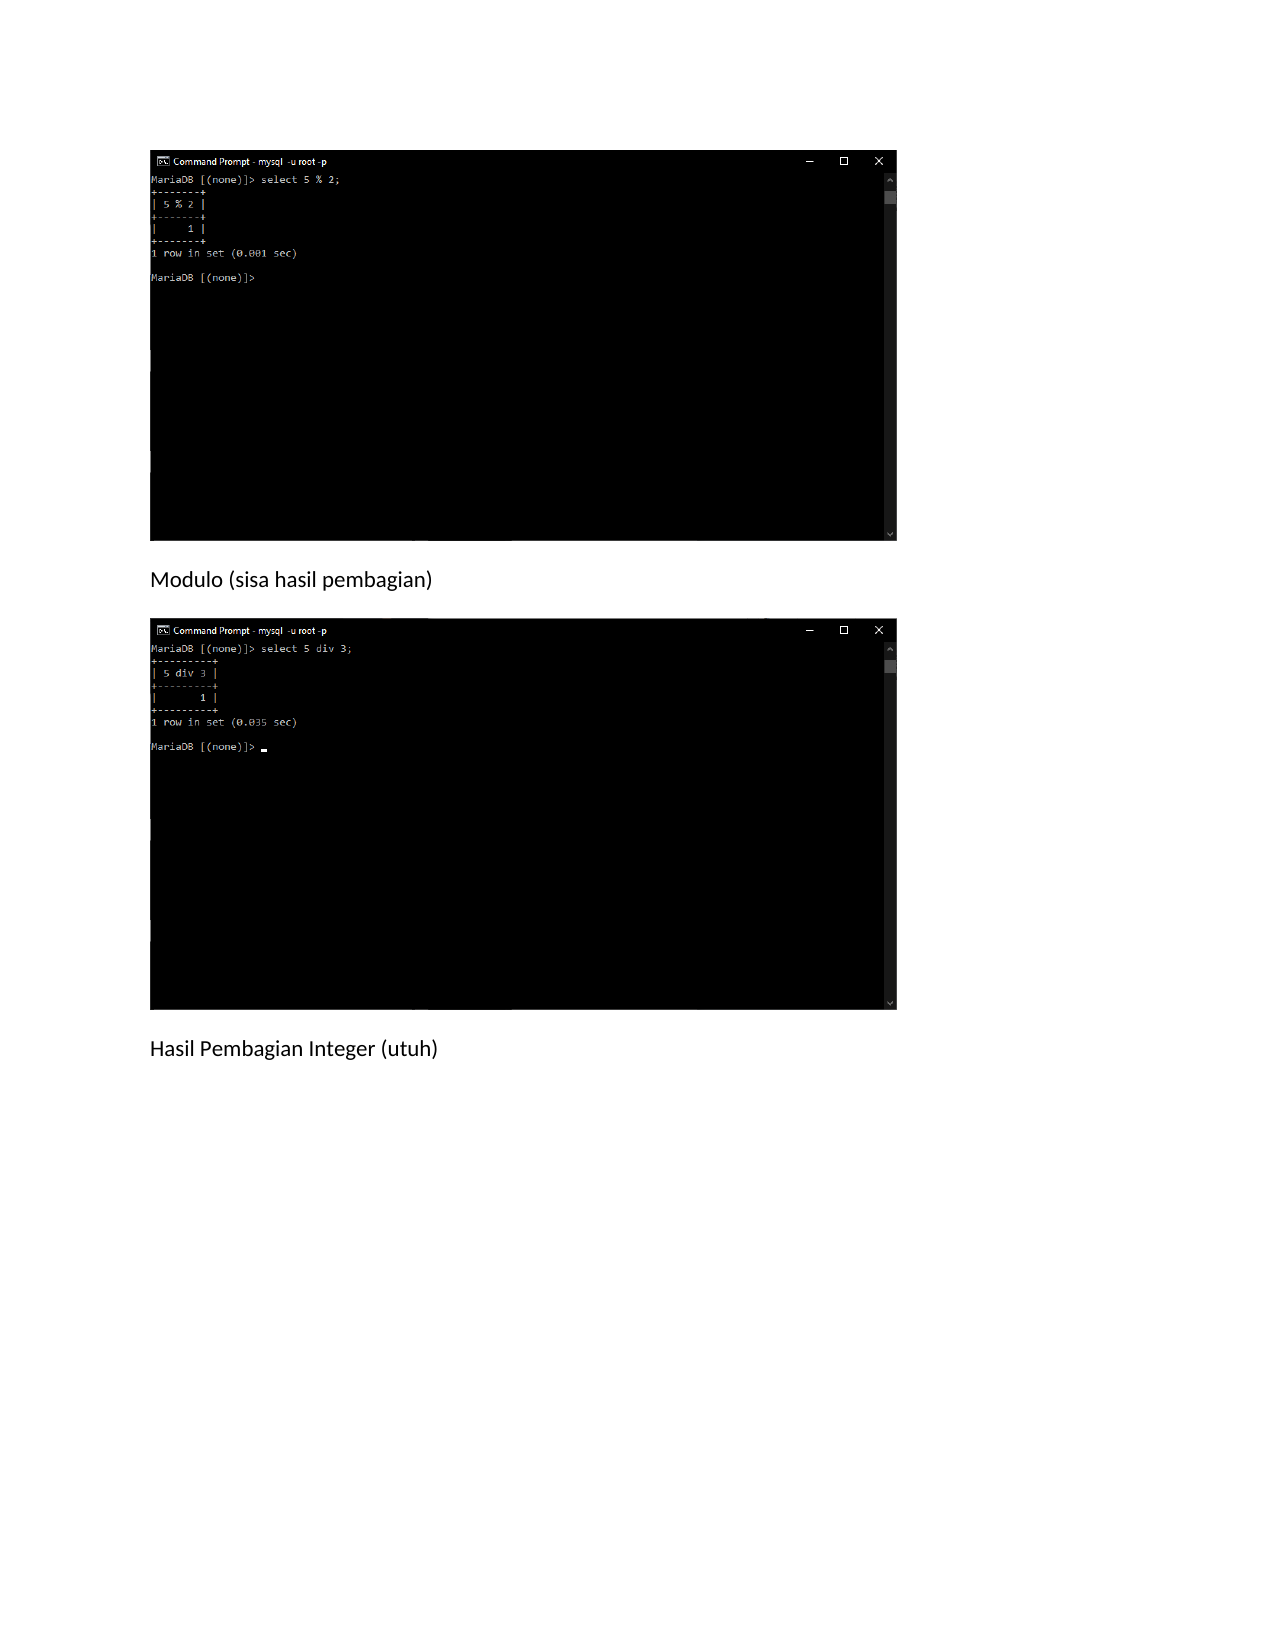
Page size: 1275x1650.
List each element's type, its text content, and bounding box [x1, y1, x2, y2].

text Modulo (sisa hasil pembagian) [150, 566, 1125, 594]
picture [150, 618, 897, 1010]
text Hasil Pembagian Integer (utuh) [150, 1034, 1125, 1062]
picture [150, 150, 897, 541]
